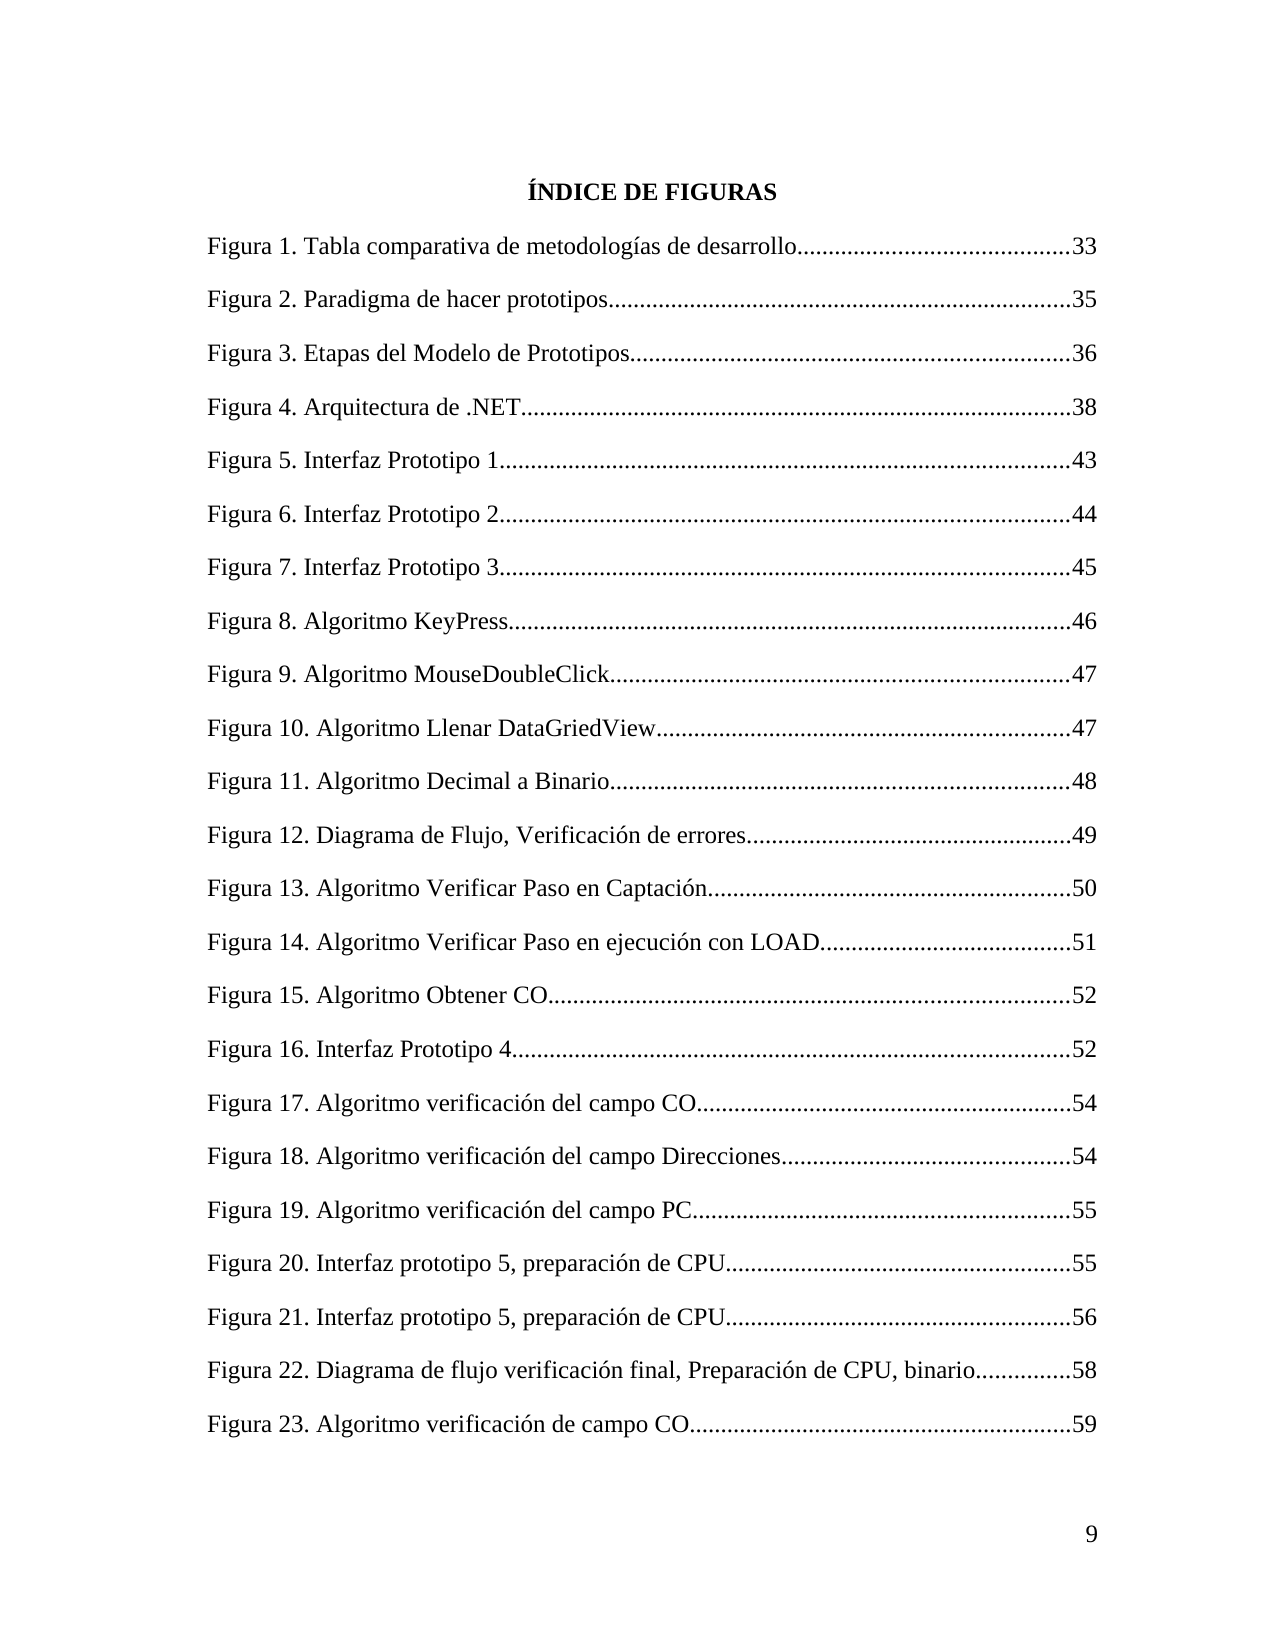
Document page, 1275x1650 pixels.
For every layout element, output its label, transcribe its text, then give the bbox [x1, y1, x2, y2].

text ÍNDICE DE FIGURAS [207, 177, 1098, 206]
